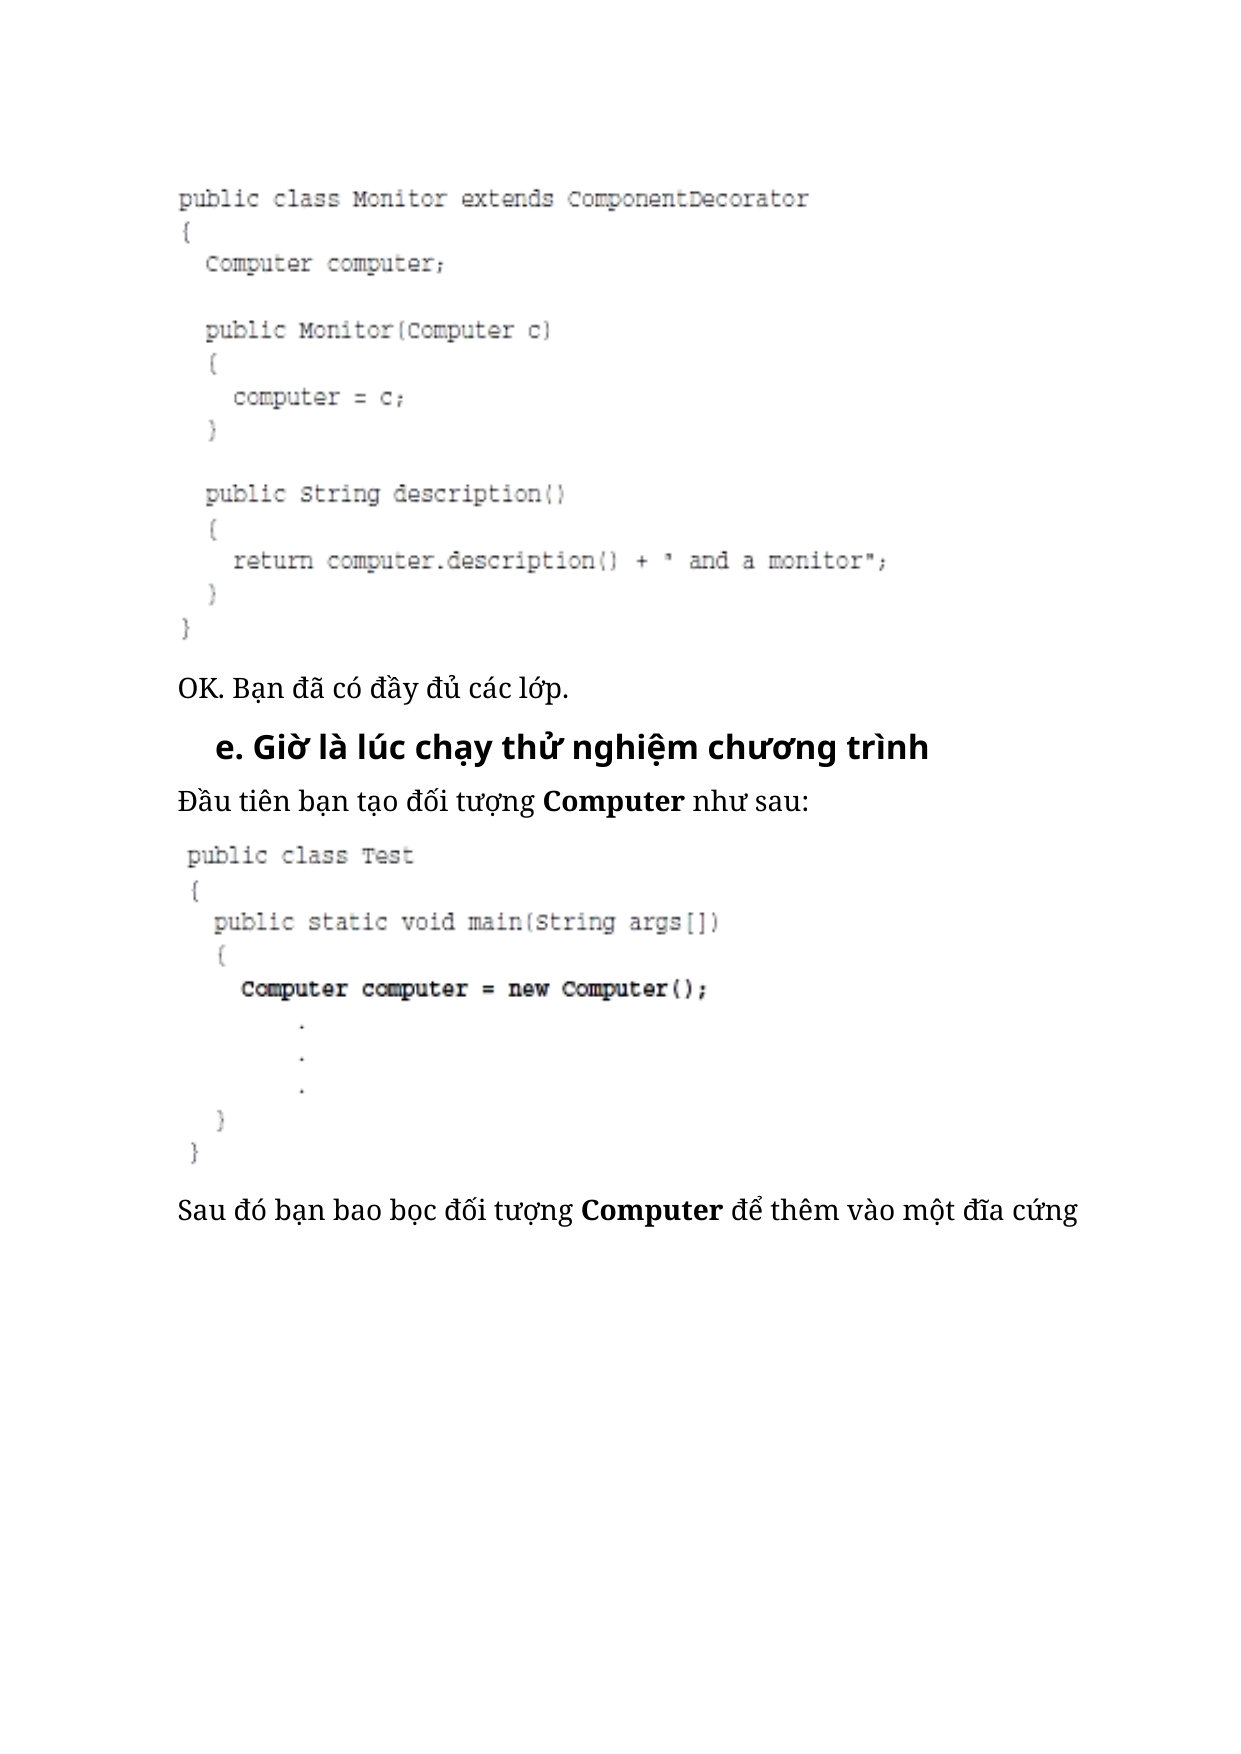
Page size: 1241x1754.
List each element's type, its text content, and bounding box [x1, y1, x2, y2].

picture [177, 177, 921, 651]
subtitle Giờ là lúc chạy thử nghiệm chương trình [215, 723, 1122, 769]
picture [177, 836, 891, 1173]
text OK. Bạn đã có đầy đủ các lớp. [177, 668, 1122, 706]
text Sau đó bạn bao bọc đối tượng Computer để thêm vào một đĩa cứng [177, 1190, 1122, 1228]
text Đầu tiên bạn tạo đối tượng Computer như sau: [177, 781, 1122, 820]
